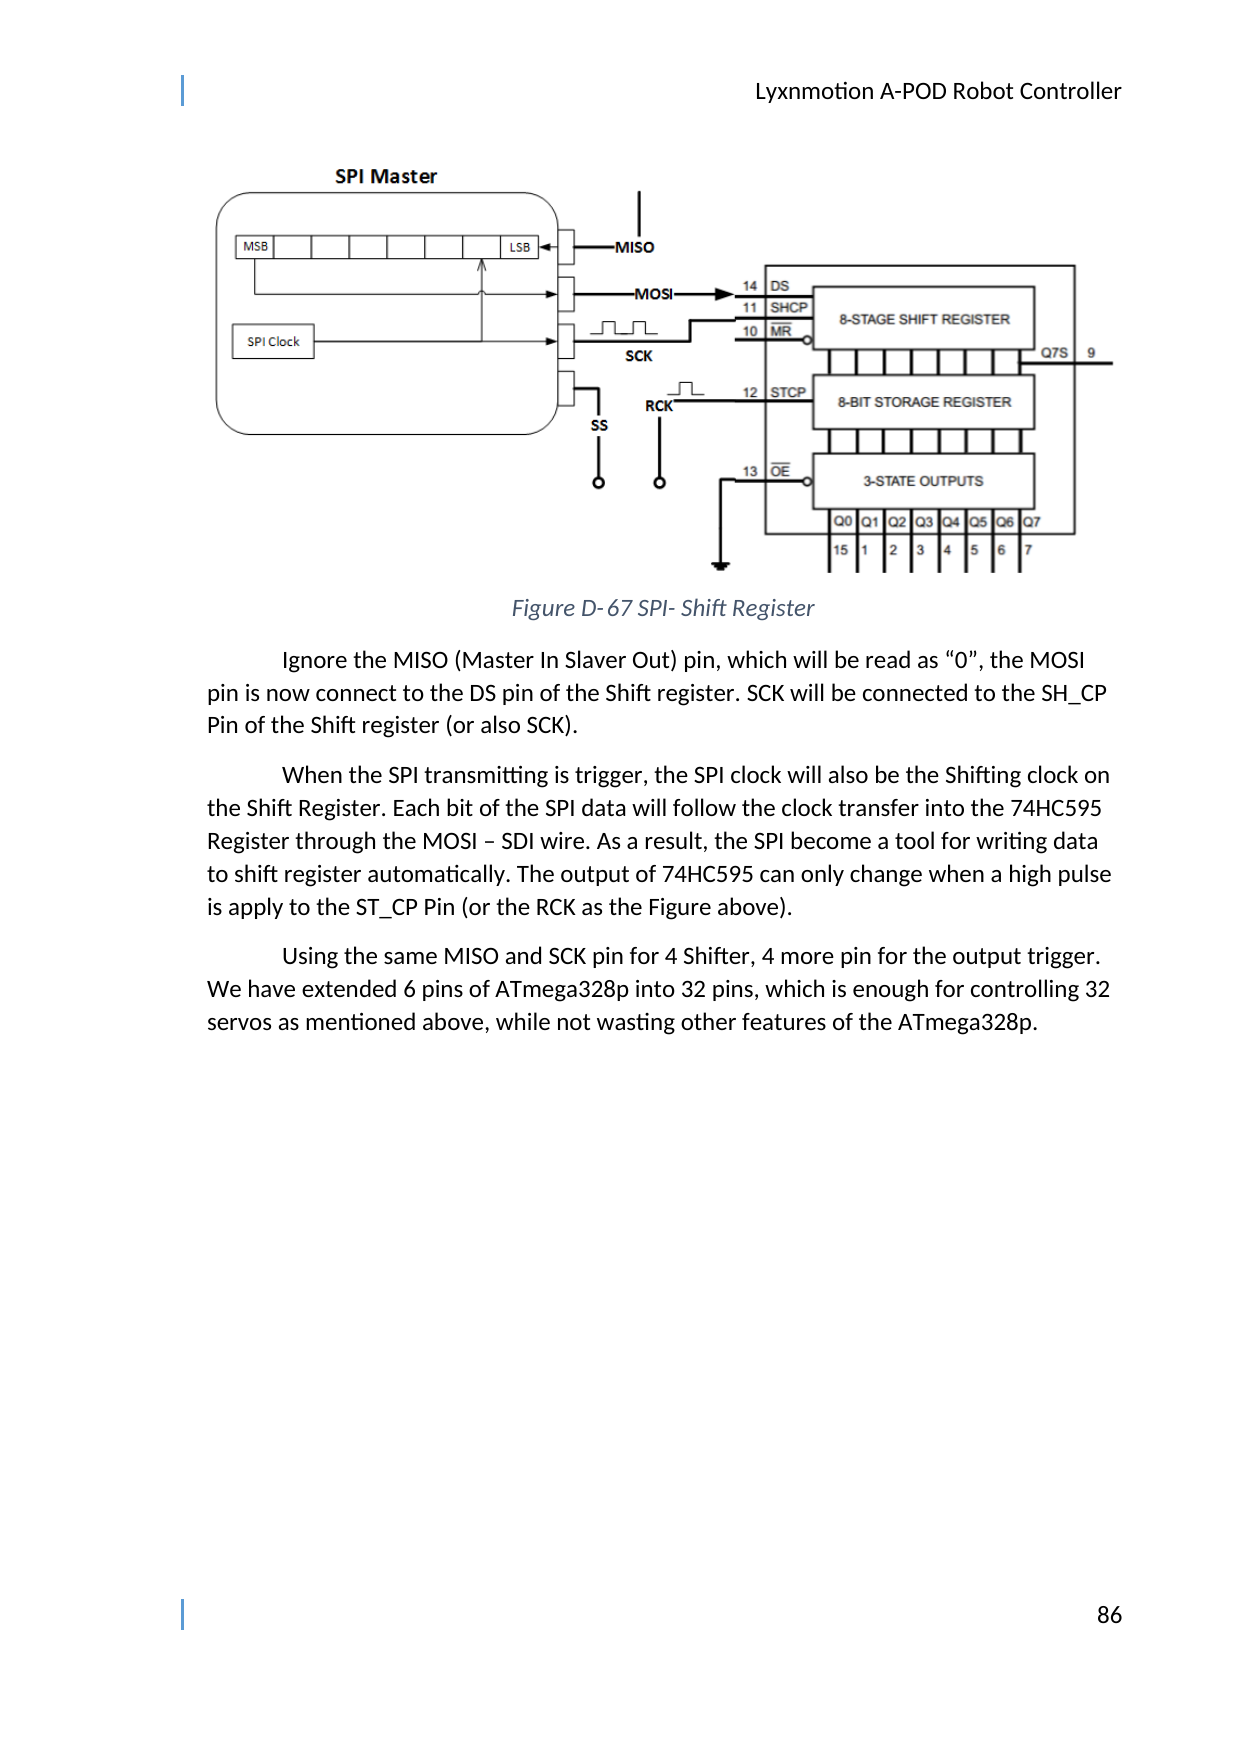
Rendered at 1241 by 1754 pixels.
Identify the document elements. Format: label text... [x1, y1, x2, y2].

text Ignore the MISO (Master In Slaver Out) pin, which will be read as “0”, the MOSI pin is now connect to the DS pin of the Shift register. SCK will be connected to the SH_CP Pin of the Shift register (or also SCK). [207, 644, 1122, 740]
text When the SPI transmitting is trigger, the SPI clock will also be the Shifting clock on the Shift Register. Each bit of the SPI data will follow the clock transfer into the 74HC595 Register through the MOSI – SDI wire. As a result, the SPI become a tool for writing data to shift register automatically. The output of 74HC595 can only change when a high pulse is apply to the ST_CP Pin (or the RCK as the Figure above). [207, 759, 1122, 921]
text Using the same MISO and SCK pin for 4 Shifter, 4 more pin for the output trigger. We have extended 6 pins of ATmega328p into 32 pins, which is enough for controlling 32 servos as mentioned above, while not wasting other features of the ATmega328p. [207, 941, 1122, 1037]
picture [213, 154, 1116, 574]
